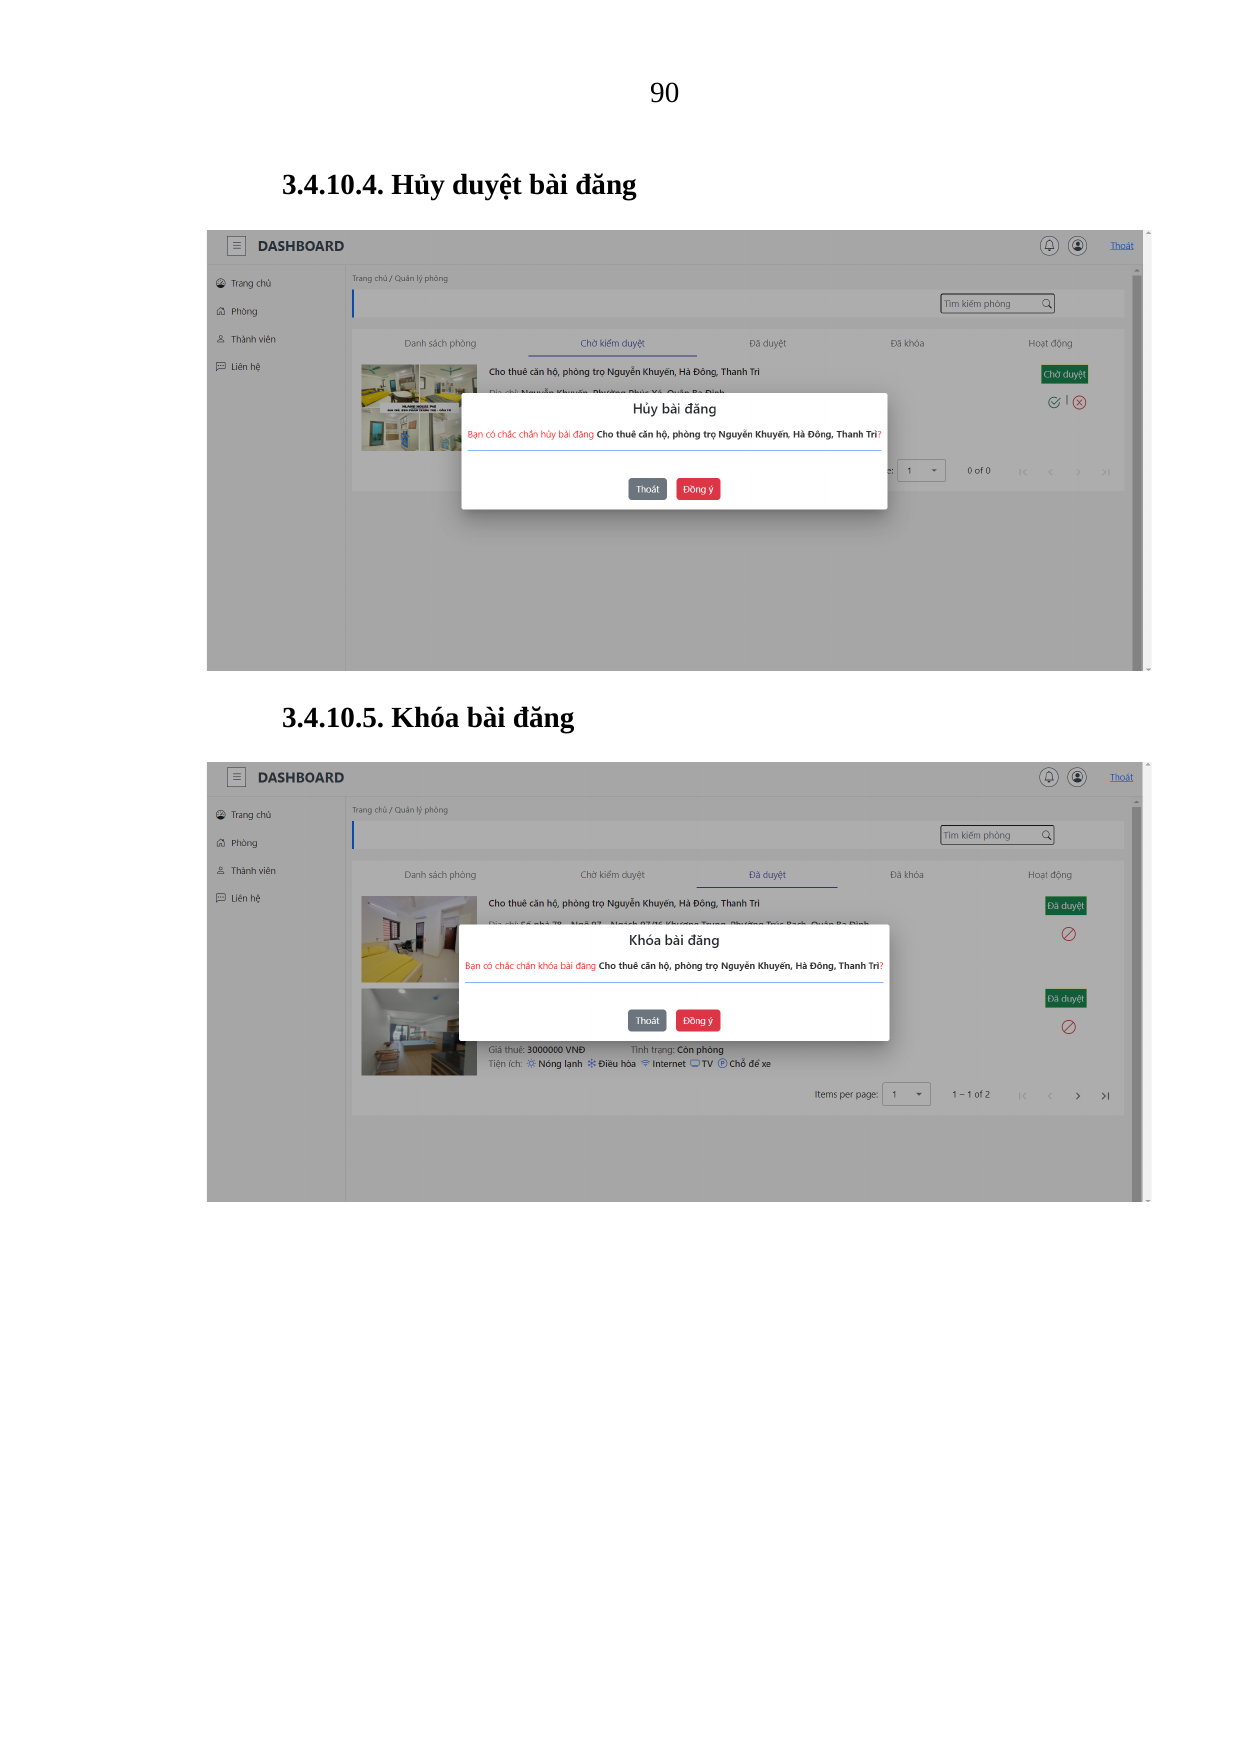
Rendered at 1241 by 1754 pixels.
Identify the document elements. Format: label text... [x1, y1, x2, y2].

text 3.4.10.4. Hủy duyệt bài đăng [207, 167, 1122, 201]
picture [206, 230, 1152, 671]
text 3.4.10.5. Khóa bài đăng [207, 700, 1122, 734]
picture [206, 762, 1152, 1202]
